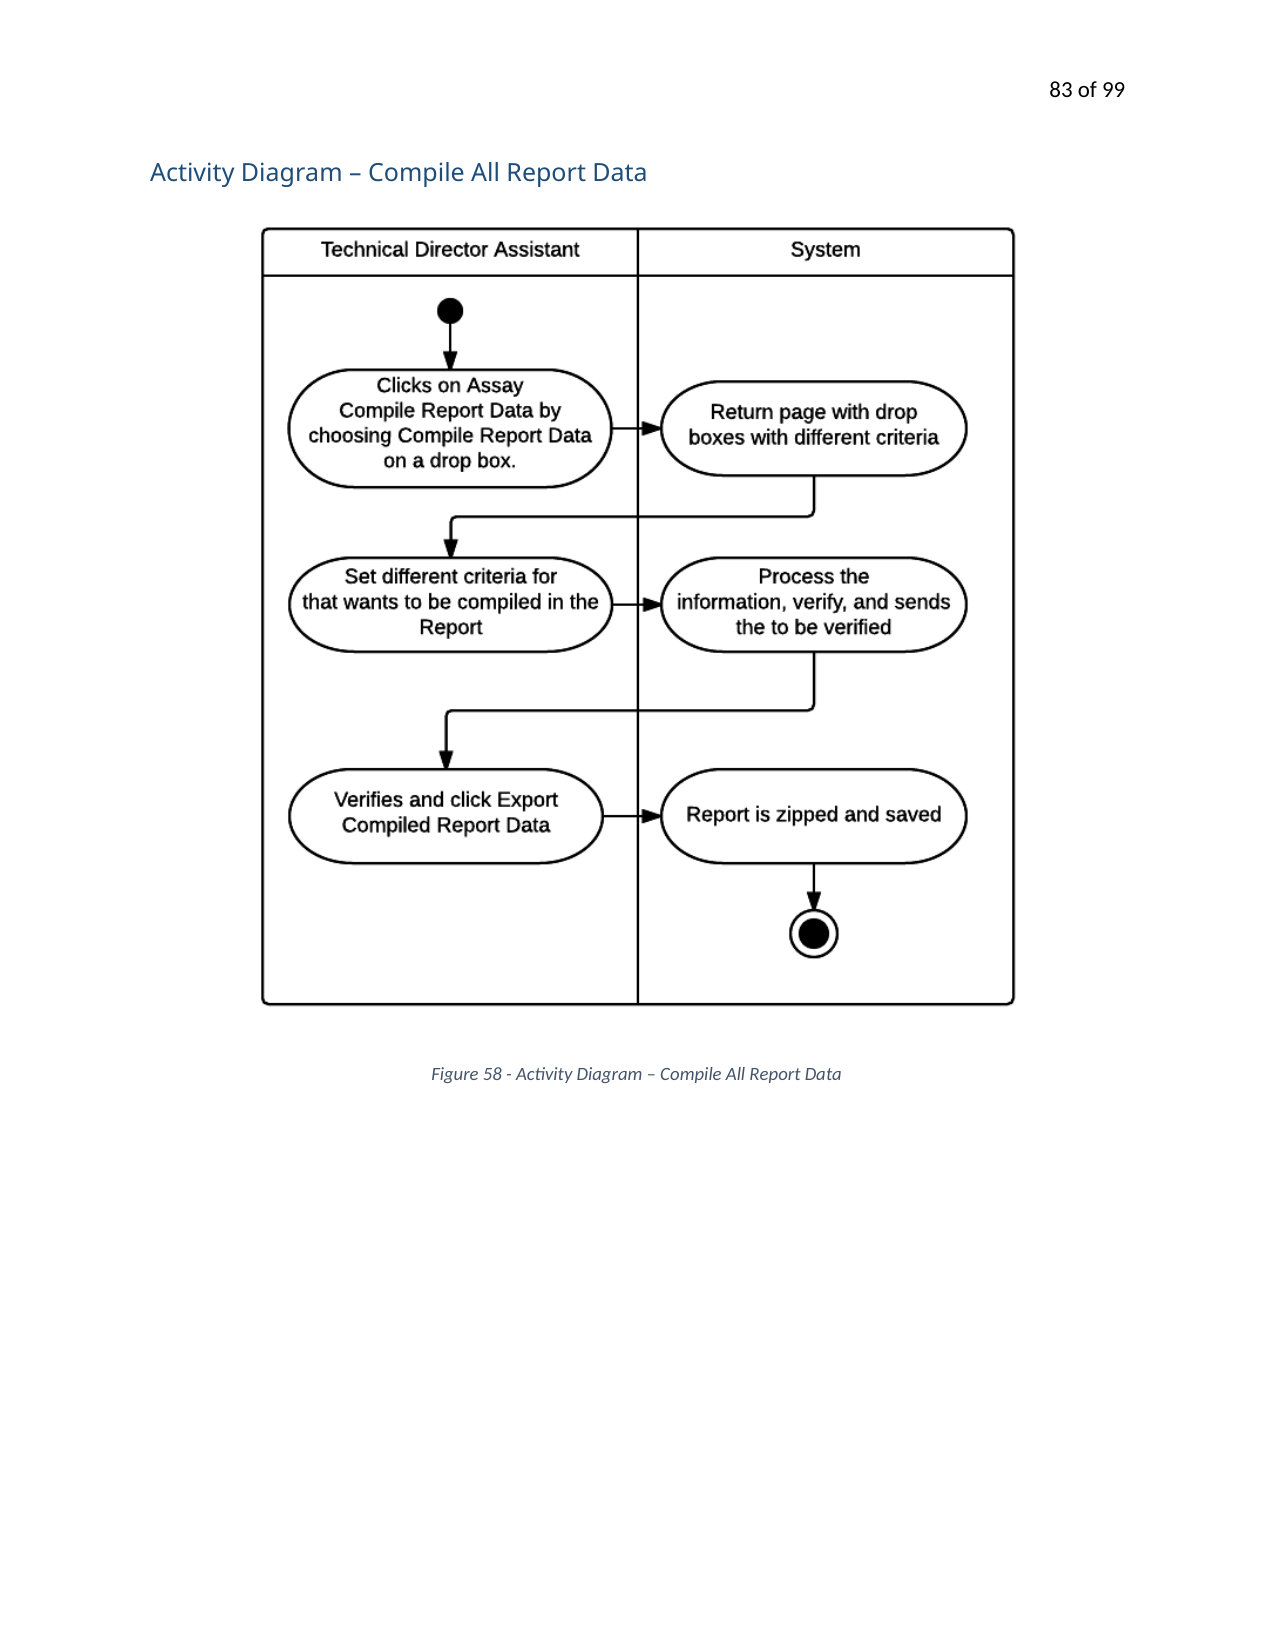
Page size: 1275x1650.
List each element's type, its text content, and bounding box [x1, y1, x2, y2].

picture [225, 191, 1050, 1043]
subtitle Activity Diagram – Compile All Report Data [150, 154, 1125, 188]
